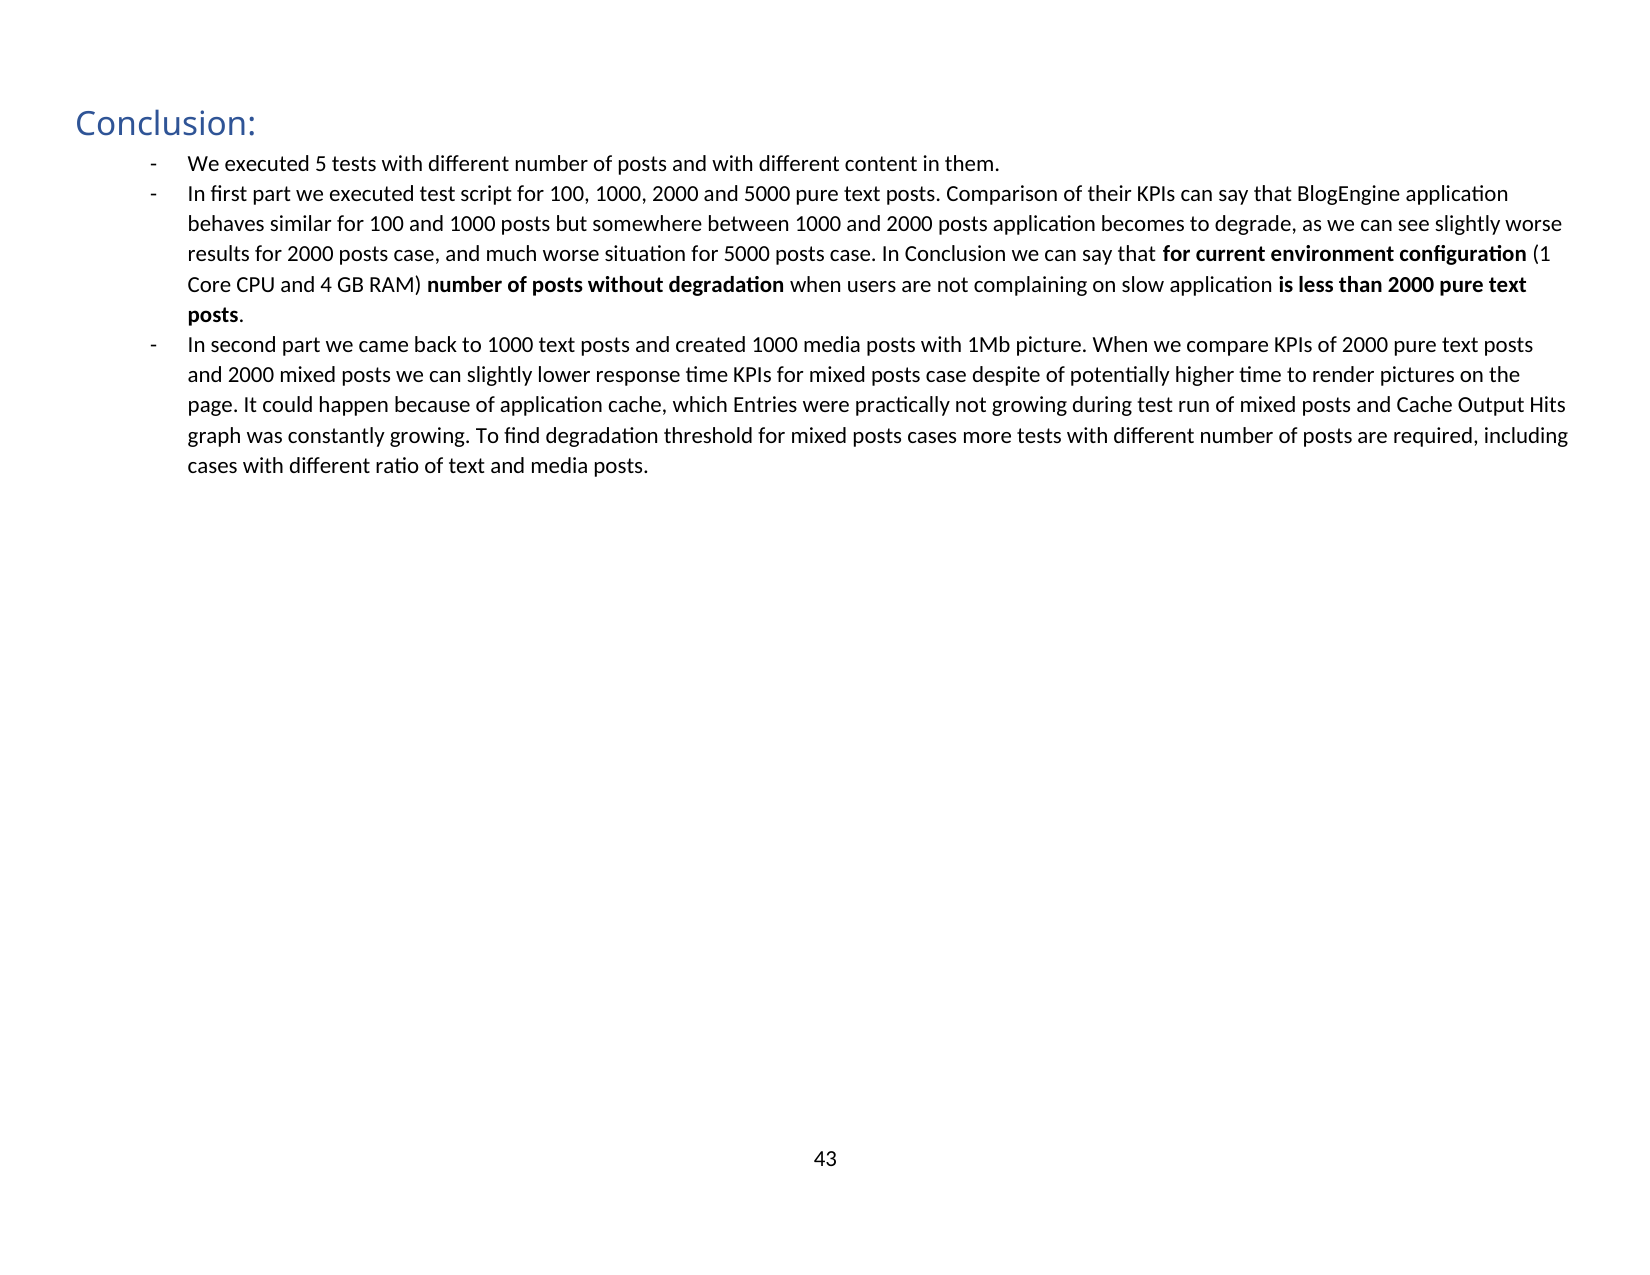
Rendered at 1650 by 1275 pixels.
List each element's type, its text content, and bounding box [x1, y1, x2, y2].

list In second part we came back to 1000 text posts and created 1000 media posts with 1Mb picture. When we compare KPIs of 2000 pure text posts and 2000 mixed posts we can slightly lower response time KPIs for mixed posts case despite of potentially higher time to render pictures on the page. It could happen because of application cache, which Entries were practically not growing during test run of mixed posts and Cache Output Hits graph was constantly growing. To find degradation threshold for mixed posts cases more tests with different number of posts are required, including cases with different ratio of text and media posts. [150, 330, 1575, 479]
list In first part we executed test script for 100, 1000, 2000 and 5000 pure text posts. Comparison of their KPIs can say that BlogEngine application behaves similar for 100 and 1000 posts but somewhere between 1000 and 2000 posts application becomes to degrade, as we can see slightly worse results for 2000 posts case, and much worse situation for 5000 posts case. In Conclusion we can say that for current environment configuration (1 Core CPU and 4 GB RAM) number of posts without degradation when users are not complaining on slow application is less than 2000 pure text posts. [150, 179, 1575, 328]
subtitle Conclusion: [75, 100, 1575, 145]
list We executed 5 tests with different number of posts and with different content in them. [150, 149, 1575, 177]
